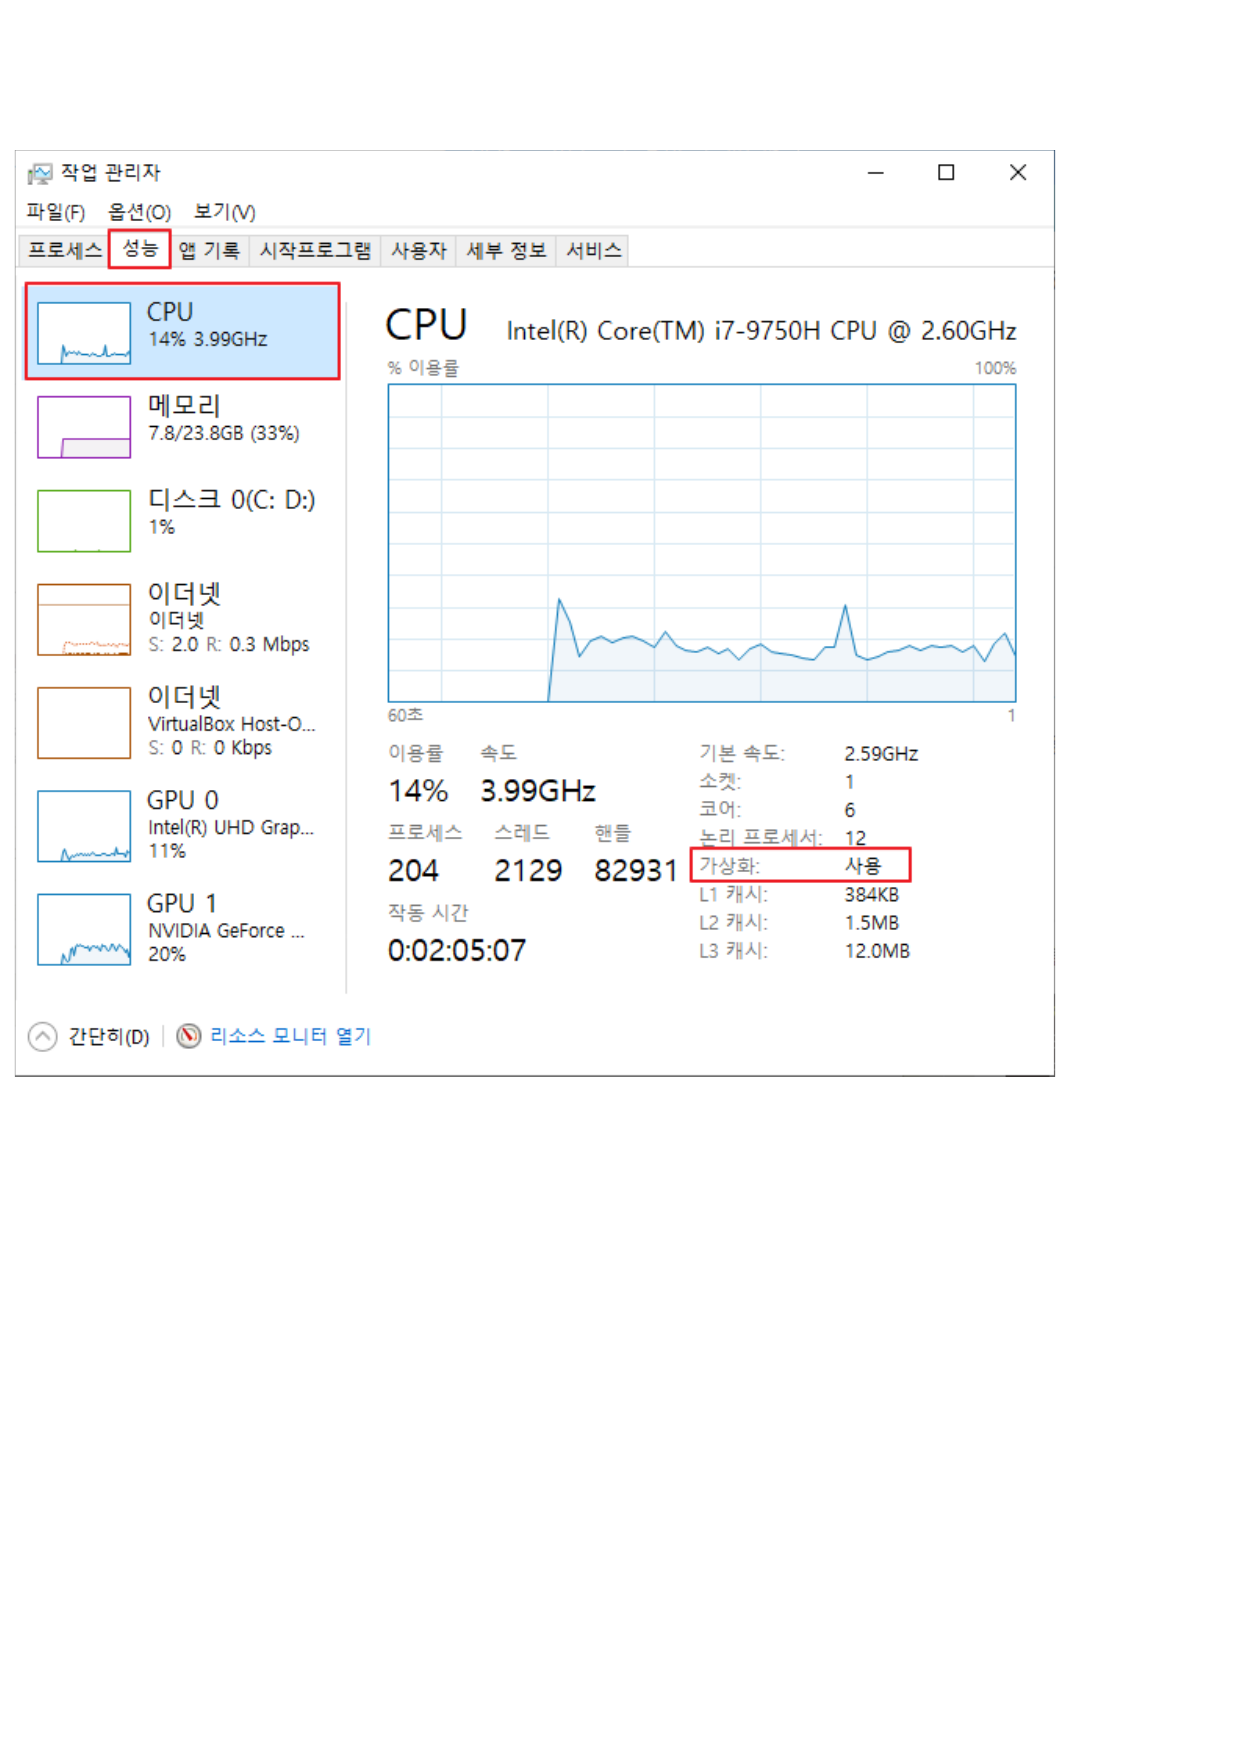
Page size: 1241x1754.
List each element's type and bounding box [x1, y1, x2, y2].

picture [14, 150, 1056, 1077]
